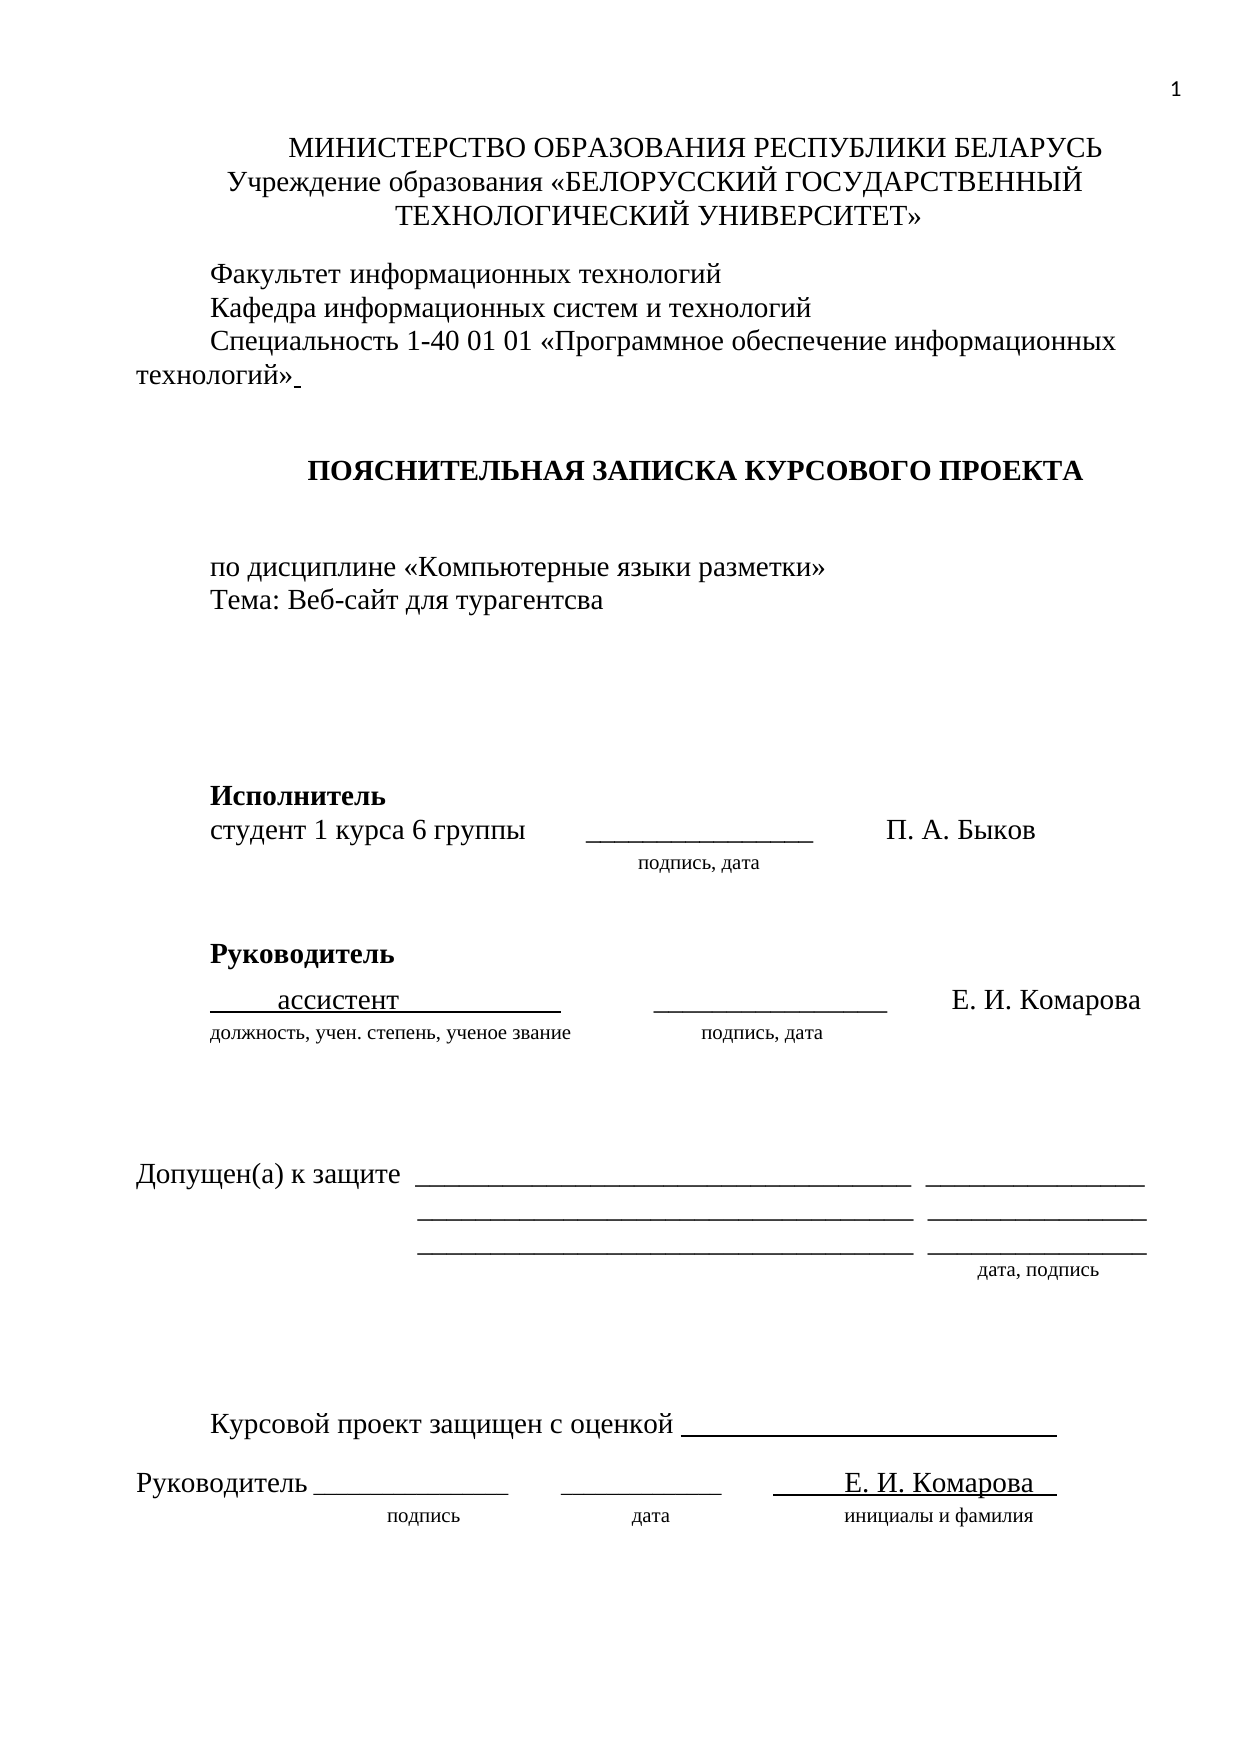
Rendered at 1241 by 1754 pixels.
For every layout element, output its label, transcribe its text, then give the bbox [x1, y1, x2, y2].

text ПОЯСНИТЕЛЬНАЯ ЗАПИСКА КУРСОВОГО ПРОЕКТА [136, 453, 1181, 486]
text подпись дата инициалы и фамилия [136, 1503, 1181, 1527]
text МИНИСТЕРСТВО ОБРАЗОВАНИЯ РЕСПУБЛИКИ БЕЛАРУСЬ Учреждение образования «БЕЛОРУССКИЙ ГОСУДАРСТВЕННЫЙ ТЕХНОЛОГИЧЕСКИЙ УНИВЕРСИТЕТ» [136, 131, 1181, 231]
text Исполнитель [136, 778, 1181, 812]
text студент 1 курса 6 группы ________________ П. А. Быков [136, 812, 1181, 846]
text Руководитель [136, 936, 1181, 970]
text должность, учен. степень, ученое звание подпись, дата [136, 1020, 1181, 1044]
text __________________________________ _______________ [136, 1224, 1181, 1257]
text Специальность 1-40 01 01 «Программное обеспечение информационных технологий» [136, 323, 1181, 390]
text Курсовой проект защищен с оценкой [136, 1406, 1181, 1440]
text по дисциплине «Компьютерные языки разметки» [136, 549, 1181, 582]
text __________________________________ _______________ [136, 1190, 1181, 1224]
text Кафедра информационных систем и технологий [136, 290, 1181, 323]
text подпись, дата [136, 850, 1181, 874]
text Допущен(а) к защите __________________________________ _______________ [136, 1157, 1181, 1190]
text дата, подпись [136, 1257, 1181, 1281]
text ассистент ________________ Е. И. Комарова [136, 982, 1181, 1016]
text Факультет информационных технологий [136, 256, 1181, 290]
text Руководитель _________________ ______________ Е. И. Комарова [136, 1465, 1181, 1498]
text Тема: Веб-сайт для турагентсва [136, 582, 1181, 616]
